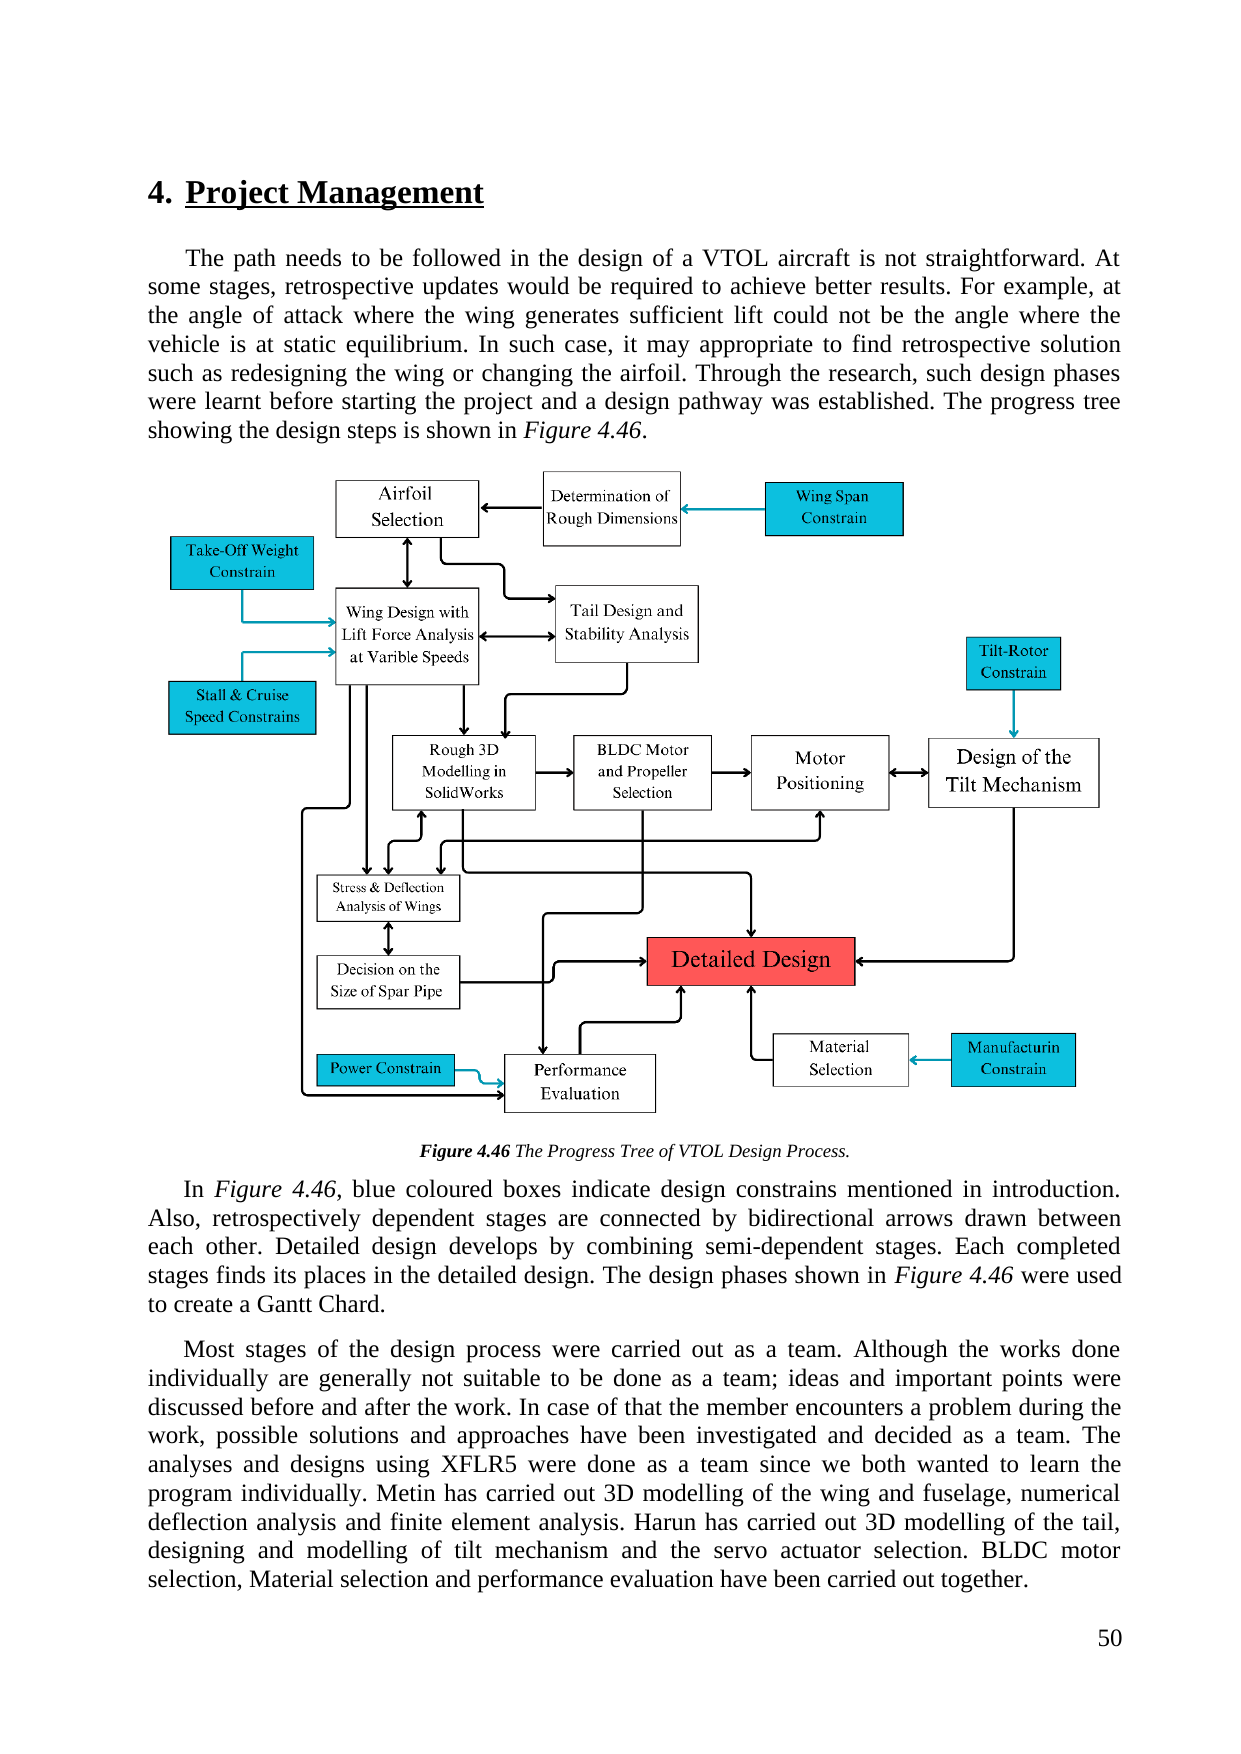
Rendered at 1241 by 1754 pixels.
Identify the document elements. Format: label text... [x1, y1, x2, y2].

picture [161, 460, 1108, 1124]
subtitle Project Management [148, 173, 1122, 211]
text Most stages of the design process were carried out as a team. Although the works done individually are generally not suitable to be done as a team; ideas and important points were discussed before and after the work. In case of that the member encounters a problem during the work, possible solutions and approaches have been investigated and decided as a team. The analyses and designs using XFLR5 were done as a team since we both wanted to learn the program individually. Metin has carried out 3D modelling of the wing and fuselage, numerical deflection analysis and finite element analysis. Harun has carried out 3D modelling of the tail, designing and modelling of tilt mechanism and the servo actuator selection. BLDC motor selection, Material selection and performance evaluation have been carried out together. [148, 1334, 1122, 1593]
